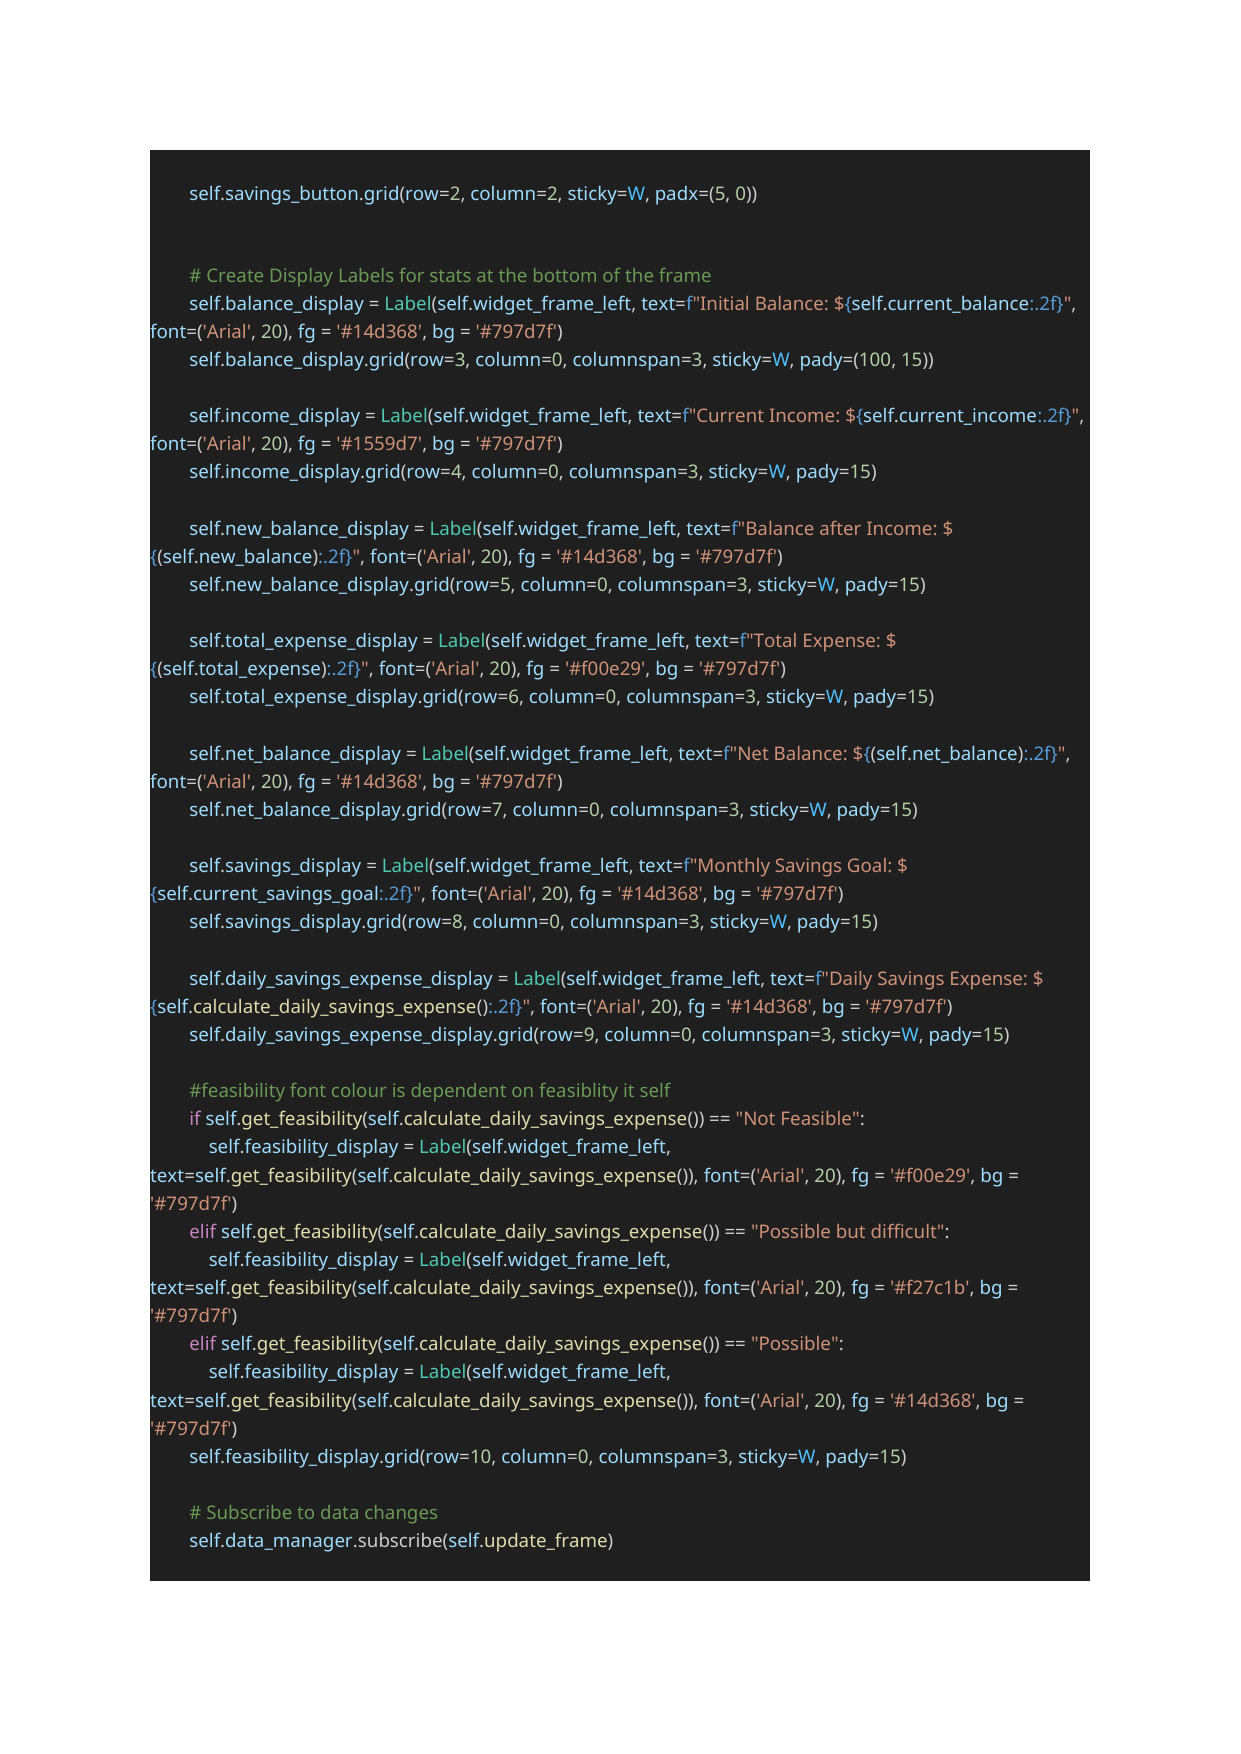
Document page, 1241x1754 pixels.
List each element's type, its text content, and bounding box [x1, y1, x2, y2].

text self.daily_savings_expense_display.grid(row=9, column=0, columnspan=3, sticky=W, pady=15) [150, 1019, 1090, 1047]
text self.income_display.grid(row=4, column=0, columnspan=3, sticky=W, pady=15) [150, 456, 1090, 484]
text elif self.get_feasibility(self.calculate_daily_savings_expense()) == "Possible": [150, 1328, 1090, 1356]
text self.new_balance_display.grid(row=5, column=0, columnspan=3, sticky=W, pady=15) [150, 569, 1090, 597]
text self.income_display = Label(self.widget_frame_left, text=f"Current Income: ${self.current_income:.2f}", font=('Arial', 20), fg = '#1559d7', bg = '#797d7f') [150, 400, 1090, 456]
text self.feasibility_display = Label(self.widget_frame_left, text=self.get_feasibility(self.calculate_daily_savings_expense()), font=('Arial', 20), fg = '#f27c1b', bg = '#797d7f') [150, 1244, 1090, 1328]
text self.net_balance_display = Label(self.widget_frame_left, text=f"Net Balance: ${(self.net_balance):.2f}", font=('Arial', 20), fg = '#14d368', bg = '#797d7f') [150, 737, 1090, 794]
text self.savings_button.grid(row=2, column=2, sticky=W, padx=(5, 0)) [150, 178, 1090, 206]
text self.daily_savings_expense_display = Label(self.widget_frame_left, text=f"Daily Savings Expense: ${self.calculate_daily_savings_expense():.2f}", font=('Arial', 20), fg = '#14d368', bg = '#797d7f') [150, 962, 1090, 1019]
text self.feasibility_display.grid(row=10, column=0, columnspan=3, sticky=W, pady=15) [150, 1441, 1090, 1469]
text self.data_manager.subscribe(self.update_frame) [150, 1525, 1090, 1553]
text self.total_expense_display.grid(row=6, column=0, columnspan=3, sticky=W, pady=15) [150, 681, 1090, 709]
text self.new_balance_display = Label(self.widget_frame_left, text=f"Balance after Income: ${(self.new_balance):.2f}", font=('Arial', 20), fg = '#14d368', bg = '#797d7f') [150, 512, 1090, 569]
text self.savings_display = Label(self.widget_frame_left, text=f"Monthly Savings Goal: ${self.current_savings_goal:.2f}", font=('Arial', 20), fg = '#14d368', bg = '#797d7f') [150, 850, 1090, 906]
text elif self.get_feasibility(self.calculate_daily_savings_expense()) == "Possible but difficult": [150, 1216, 1090, 1244]
text self.total_expense_display = Label(self.widget_frame_left, text=f"Total Expense: ${(self.total_expense):.2f}", font=('Arial', 20), fg = '#f00e29', bg = '#797d7f') [150, 625, 1090, 681]
text self.net_balance_display.grid(row=7, column=0, columnspan=3, sticky=W, pady=15) [150, 794, 1090, 822]
text #feasibility font colour is dependent on feasiblity it self [150, 1075, 1090, 1103]
text self.feasibility_display = Label(self.widget_frame_left, text=self.get_feasibility(self.calculate_daily_savings_expense()), font=('Arial', 20), fg = '#f00e29', bg = '#797d7f') [150, 1131, 1090, 1216]
text if self.get_feasibility(self.calculate_daily_savings_expense()) == "Not Feasible": [150, 1103, 1090, 1131]
text self.balance_display = Label(self.widget_frame_left, text=f"Initial Balance: ${self.current_balance:.2f}", font=('Arial', 20), fg = '#14d368', bg = '#797d7f') [150, 287, 1090, 344]
text # Subscribe to data changes [150, 1497, 1090, 1525]
text self.balance_display.grid(row=3, column=0, columnspan=3, sticky=W, pady=(100, 15)) [150, 344, 1090, 372]
text self.feasibility_display = Label(self.widget_frame_left, text=self.get_feasibility(self.calculate_daily_savings_expense()), font=('Arial', 20), fg = '#14d368', bg = '#797d7f') [150, 1356, 1090, 1441]
text # Create Display Labels for stats at the bottom of the frame [150, 259, 1090, 287]
text self.savings_display.grid(row=8, column=0, columnspan=3, sticky=W, pady=15) [150, 906, 1090, 934]
